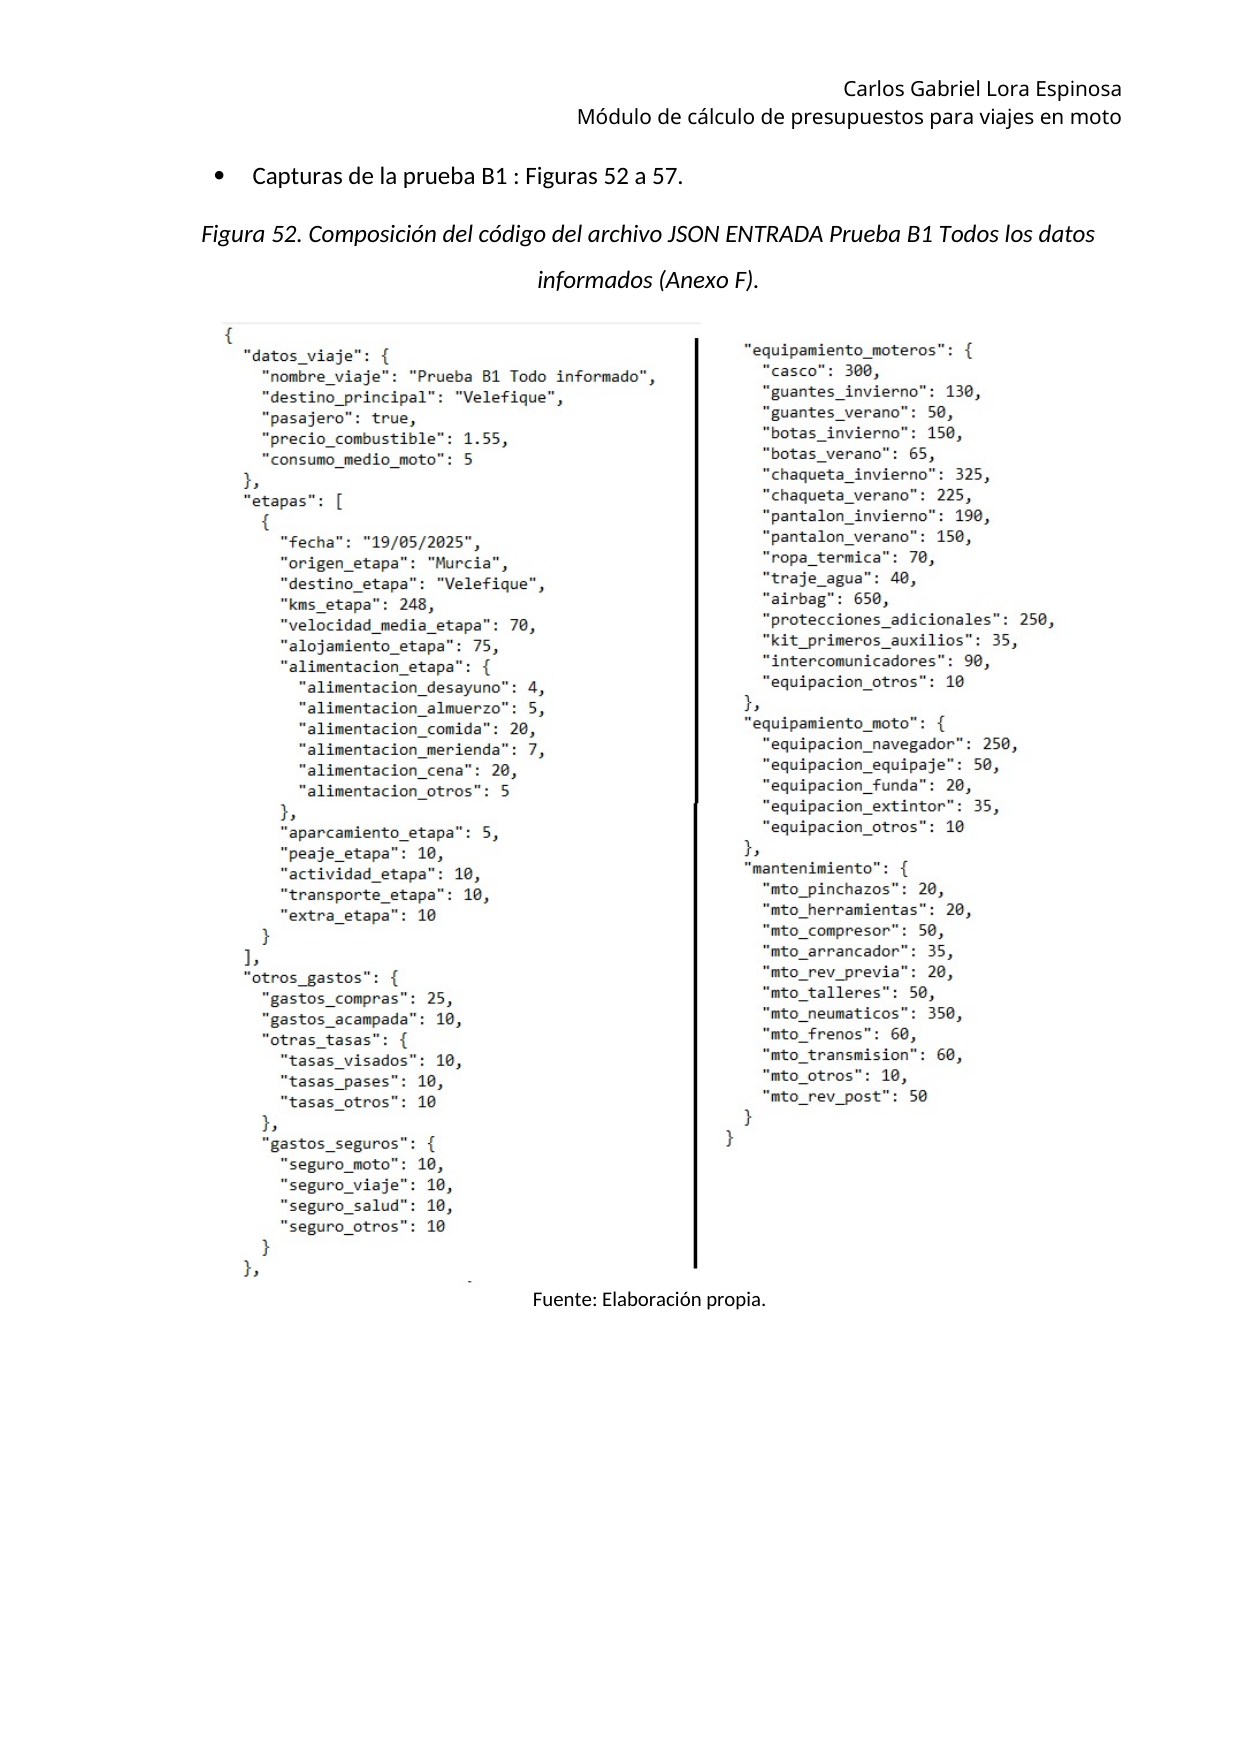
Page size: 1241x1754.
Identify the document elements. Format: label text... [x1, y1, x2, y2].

picture [222, 322, 1077, 1287]
list Capturas de la prueba B1 : Figuras 52 a 57. [215, 160, 1122, 191]
text Fuente: Elaboración propia. [177, 1286, 1122, 1312]
